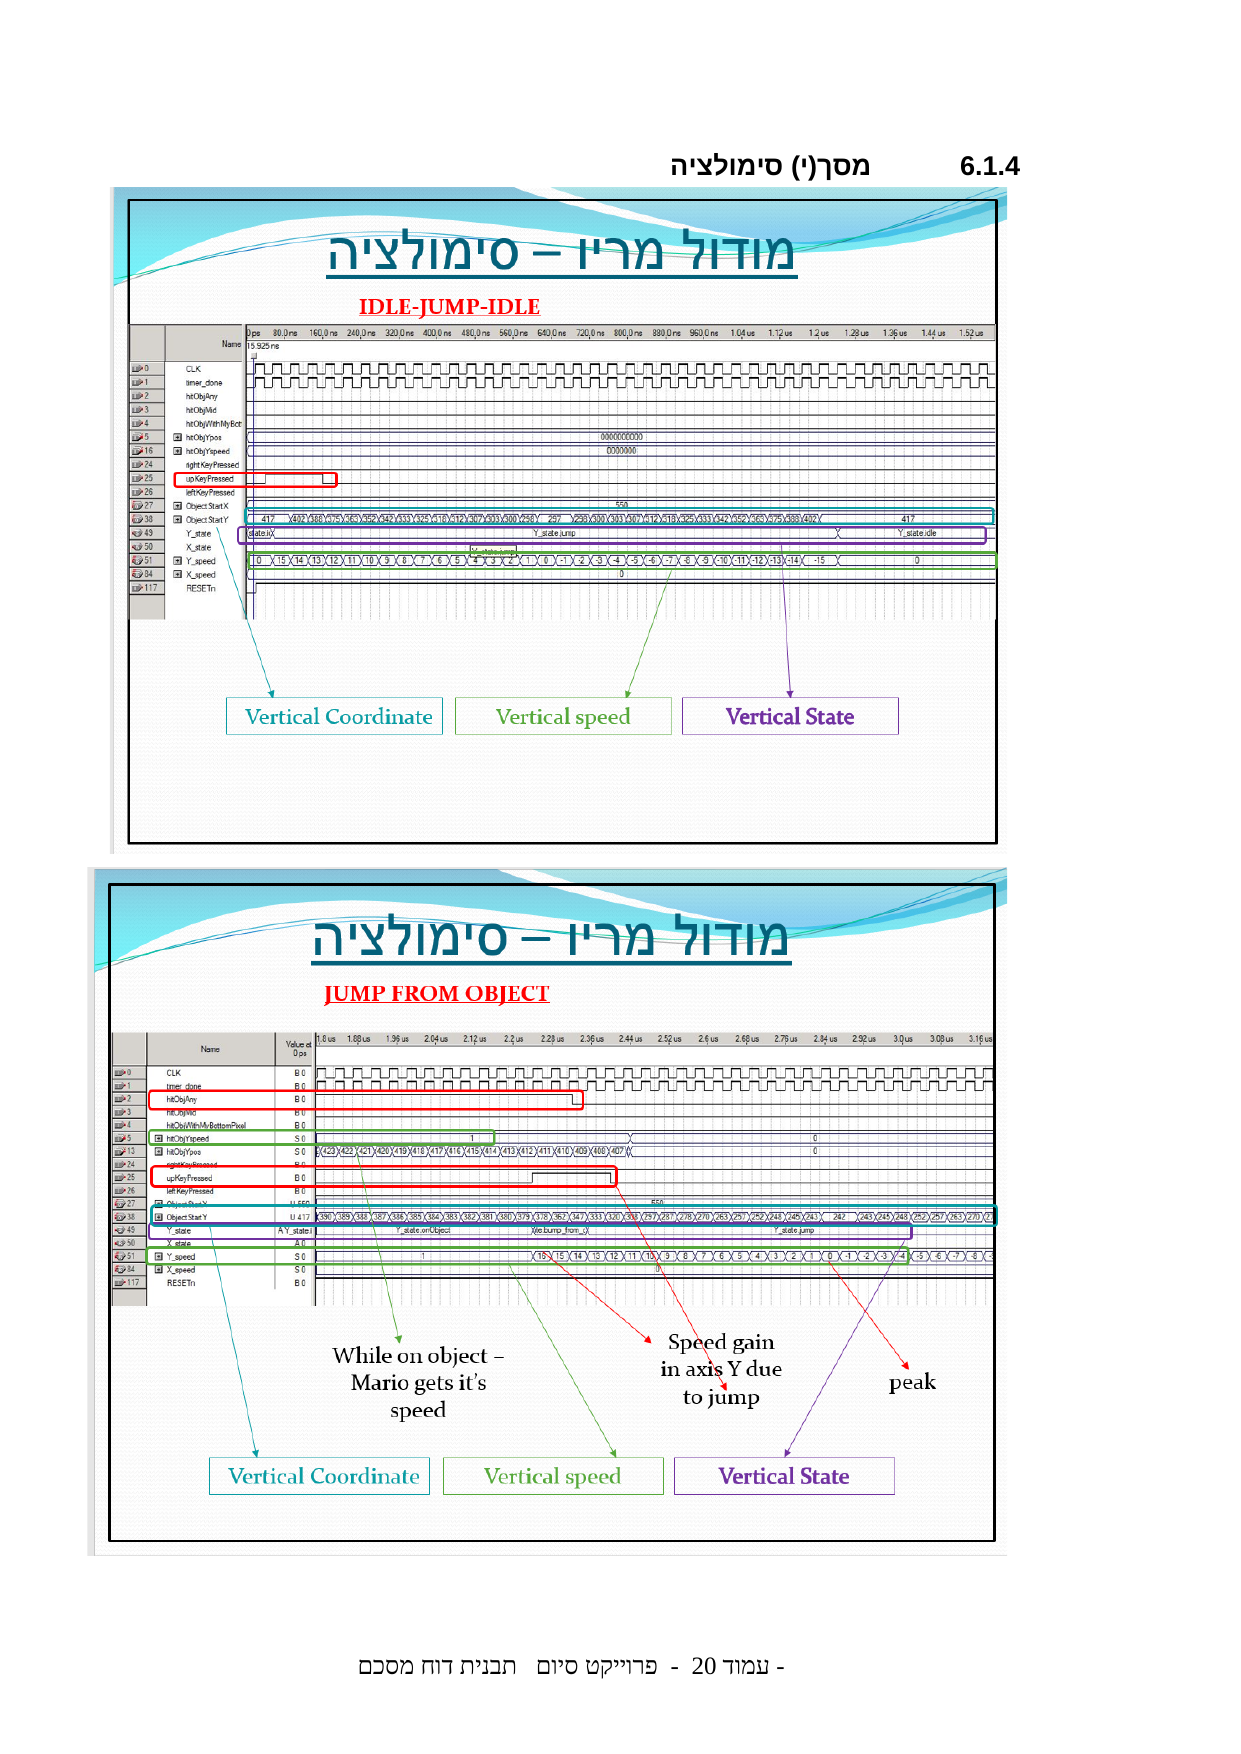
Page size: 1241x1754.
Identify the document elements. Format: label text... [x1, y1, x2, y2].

picture [87, 867, 1008, 1556]
picture [109, 187, 1008, 854]
subtitle מסך(י) סימולציה [133, 150, 960, 181]
